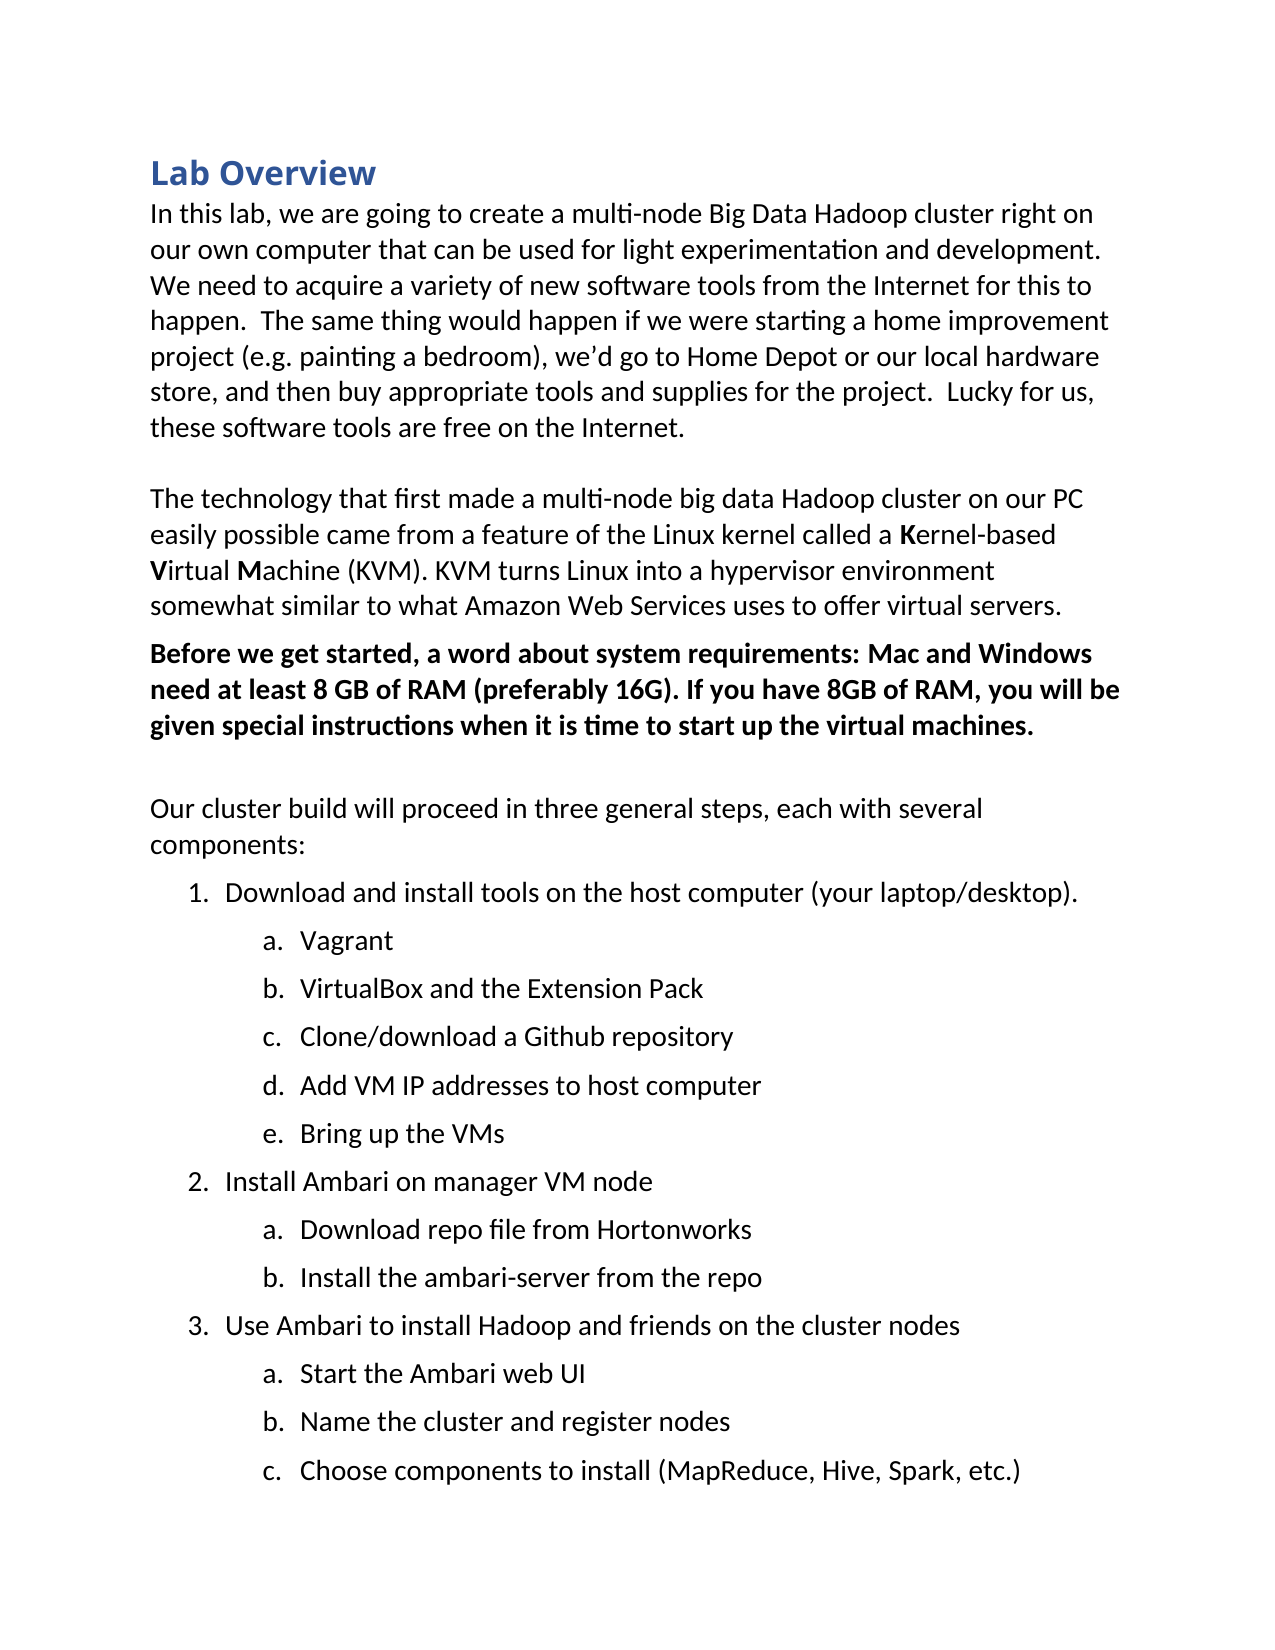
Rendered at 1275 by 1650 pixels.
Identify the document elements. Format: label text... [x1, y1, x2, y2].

list VirtualBox and the Extension Pack [262, 970, 1125, 1006]
list Download repo file from Hortonworks [262, 1211, 1125, 1247]
subtitle Lab Overview [150, 150, 1125, 195]
list Install the ambari-server from the repo [262, 1259, 1125, 1295]
list Download and install tools on the host computer (your laptop/desktop). [187, 874, 1125, 910]
list Add VM IP addresses to host computer [262, 1067, 1125, 1102]
list Clone/download a Github repository [262, 1018, 1125, 1054]
list Install Ambari on manager VM node [187, 1163, 1125, 1198]
list Name the cluster and register nodes [262, 1403, 1125, 1439]
list Bring up the VMs [262, 1115, 1125, 1150]
text Before we get started, a word about system requirements: Mac and Windows need at least 8 GB of RAM (preferably 16G). If you have 8GB of RAM, you will be given special instructions when it is time to start up the virtual machines. [150, 635, 1125, 742]
list Choose components to install (MapReduce, Hive, Spark, etc.) [262, 1452, 1125, 1487]
text The technology that first made a multi-node big data Hadoop cluster on our PC easily possible came from a feature of the Linux kernel called a Kernel-based Virtual Machine (KVM). KVM turns Linux into a hypervisor environment somewhat similar to what Amazon Web Services uses to offer virtual servers. [150, 480, 1125, 623]
list Vagrant [262, 922, 1125, 958]
list Start the Ambari web UI [262, 1355, 1125, 1391]
text In this lab, we are going to create a multi-node Big Data Hadoop cluster right on our own computer that can be used for light experimentation and development. We need to acquire a variety of new software tools from the Internet for this to happen. The same thing would happen if we were starting a home improvement project (e.g. painting a bedroom), we’d go to Home Depot or our local hardware store, and then buy appropriate tools and supplies for the project. Lucky for us, these software tools are free on the Internet. [150, 195, 1125, 445]
text Our cluster build will proceed in three general steps, each with several components: [150, 790, 1125, 862]
list Use Ambari to install Hadoop and friends on the cluster nodes [187, 1307, 1125, 1343]
